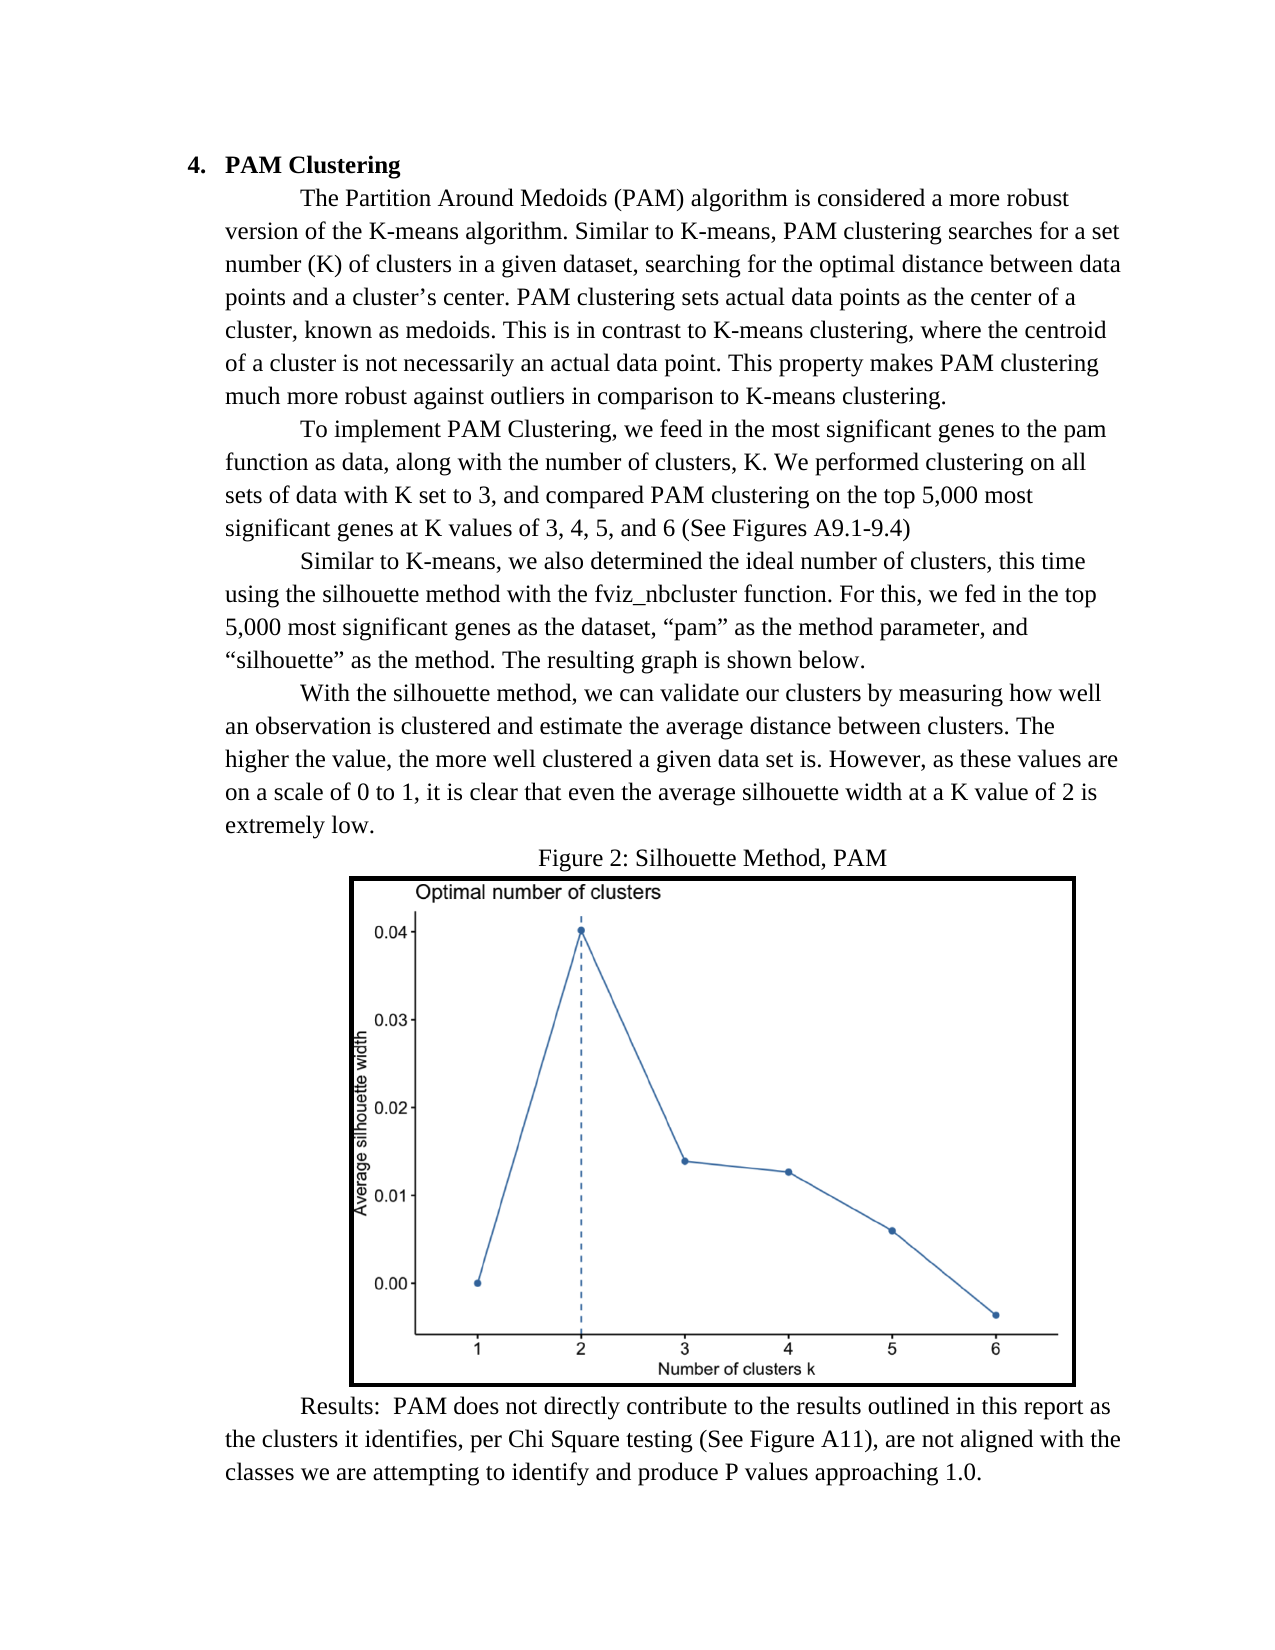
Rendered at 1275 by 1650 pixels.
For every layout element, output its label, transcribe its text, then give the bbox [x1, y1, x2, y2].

text To implement PAM Clustering, we feed in the most significant genes to the pam function as data, along with the number of clusters, K. We performed clustering on all sets of data with K set to 3, and compared PAM clustering on the top 5,000 most significant genes at K values of 3, 4, 5, and 6 (See Figures A9.1-9.4) [225, 414, 1125, 542]
text The Partition Around Medoids (PAM) algorithm is considered a more robust version of the K-means algorithm. Similar to K-means, PAM clustering searches for a set number (K) of clusters in a given dataset, searching for the optimal distance between data points and a cluster’s center. PAM clustering sets actual data points as the center of a cluster, known as medoids. This is in contrast to K-means clustering, where the centroid of a cluster is not necessarily an actual data point. This property makes PAM clustering much more robust against outliers in comparison to K-means clustering. [225, 183, 1125, 410]
picture [354, 881, 1072, 1383]
text With the silhouette method, we can validate our clusters by measuring how well an observation is clustered and estimate the average distance between clusters. The higher the value, the more well clustered a given data set is. However, as these values are on a scale of 0 to 1, it is clear that even the average silhouette width at a K value of 2 is extremely low. [225, 678, 1125, 839]
text Figure 2: Silhouette Method, PAM [225, 843, 1125, 872]
text Similar to K-means, we also determined the ideal number of clusters, this time using the silhouette method with the fviz_nbcluster function. For this, we fed in the top 5,000 most significant genes as the dataset, “pam” as the method parameter, and “silhouette” as the method. The resulting graph is shown below. [225, 546, 1125, 674]
list PAM Clustering [187, 150, 1125, 179]
text Results: PAM does not directly contribute to the results outlined in this report as the clusters it identifies, per Chi Square testing (See Figure A11), are not aligned with the classes we are attempting to identify and produce P values approaching 1.0. [225, 1391, 1125, 1486]
